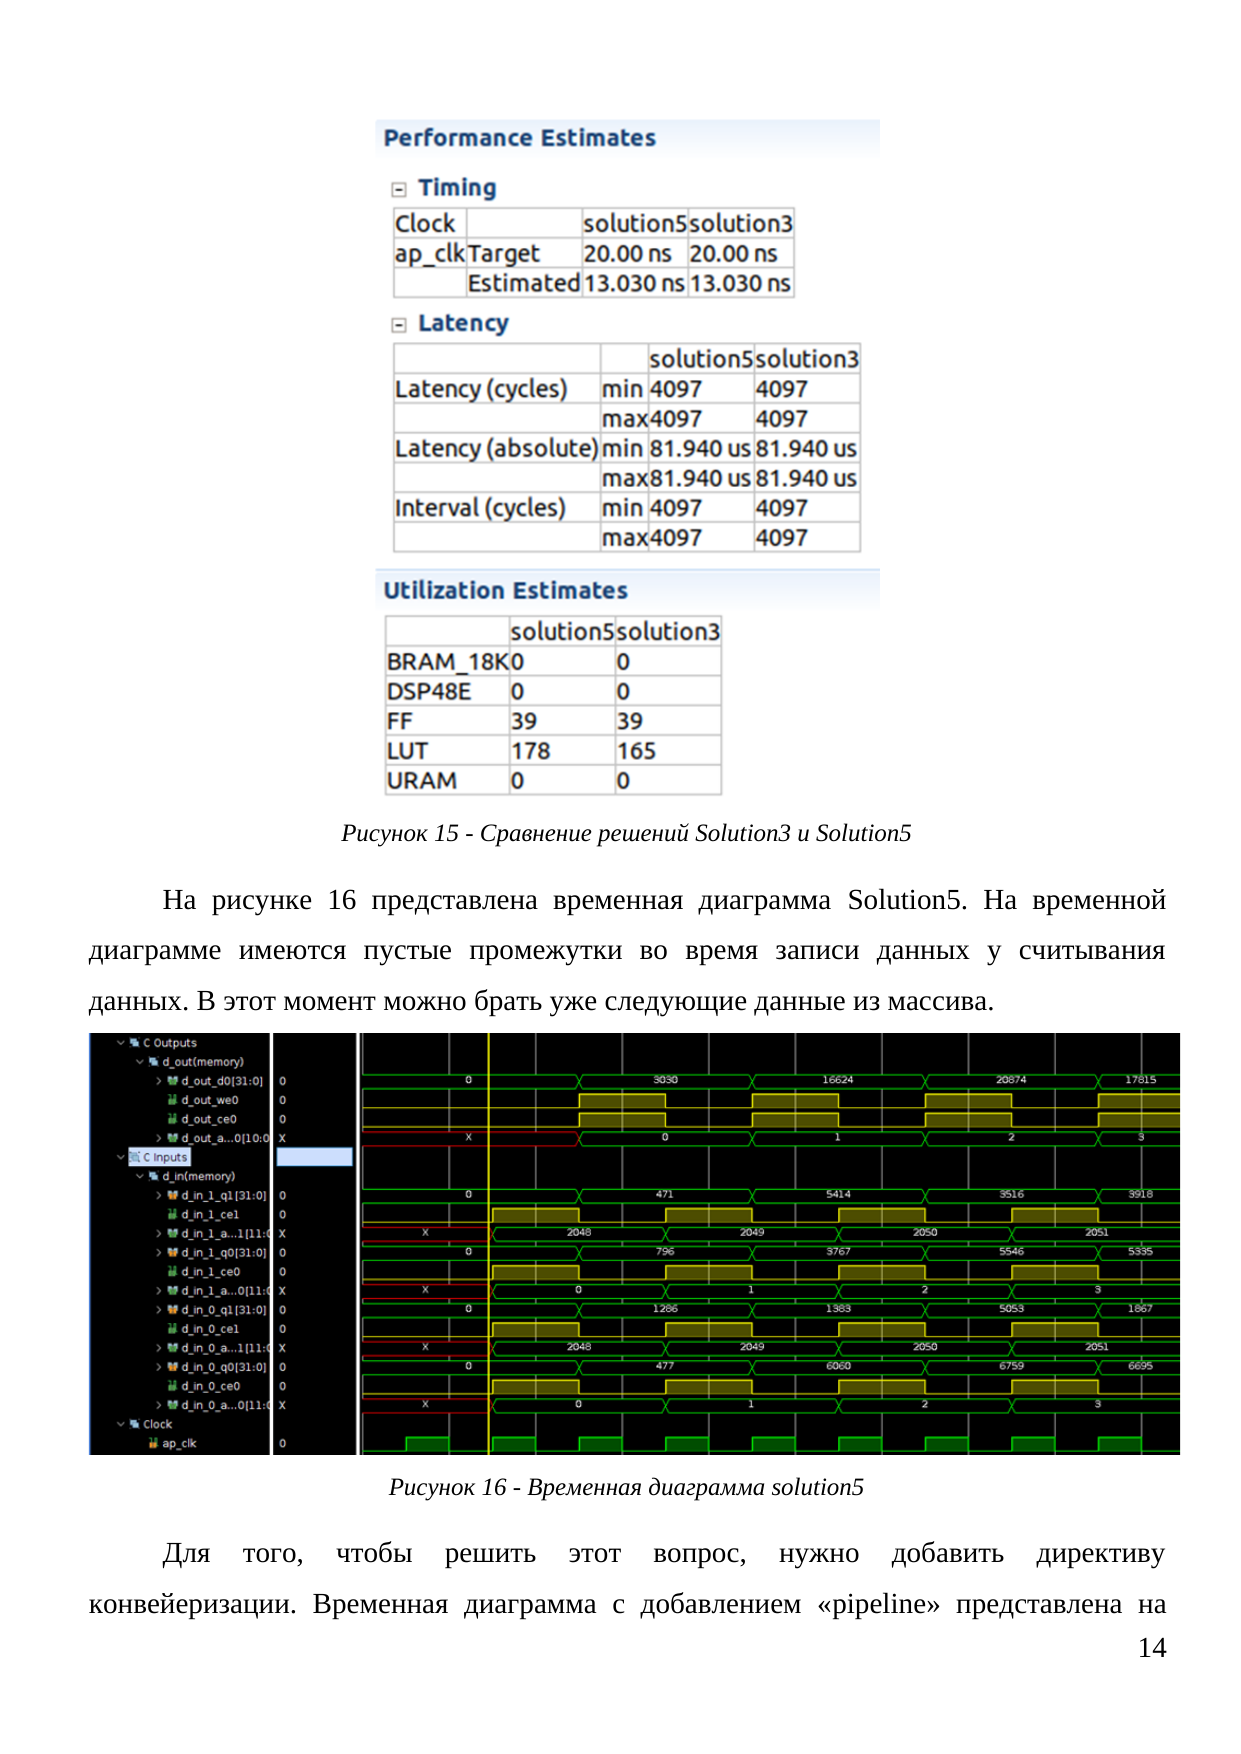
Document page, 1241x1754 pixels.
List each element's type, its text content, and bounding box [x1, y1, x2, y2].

text На рисунке 16 представлена временная диаграмма Solution5. На временной диаграмме имеются пустые промежутки во время записи данных у считывания данных. В этот момент можно брать уже следующие данные из массива. [89, 882, 1167, 1016]
picture [88, 1033, 1181, 1455]
picture [375, 118, 880, 802]
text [89, 1536, 1167, 1619]
text Рисунок 15 - Сравнение решений Solution3 и Solution5 [89, 818, 1167, 847]
text Рисунок 16 - Временная диаграмма solution5 [89, 1472, 1167, 1500]
